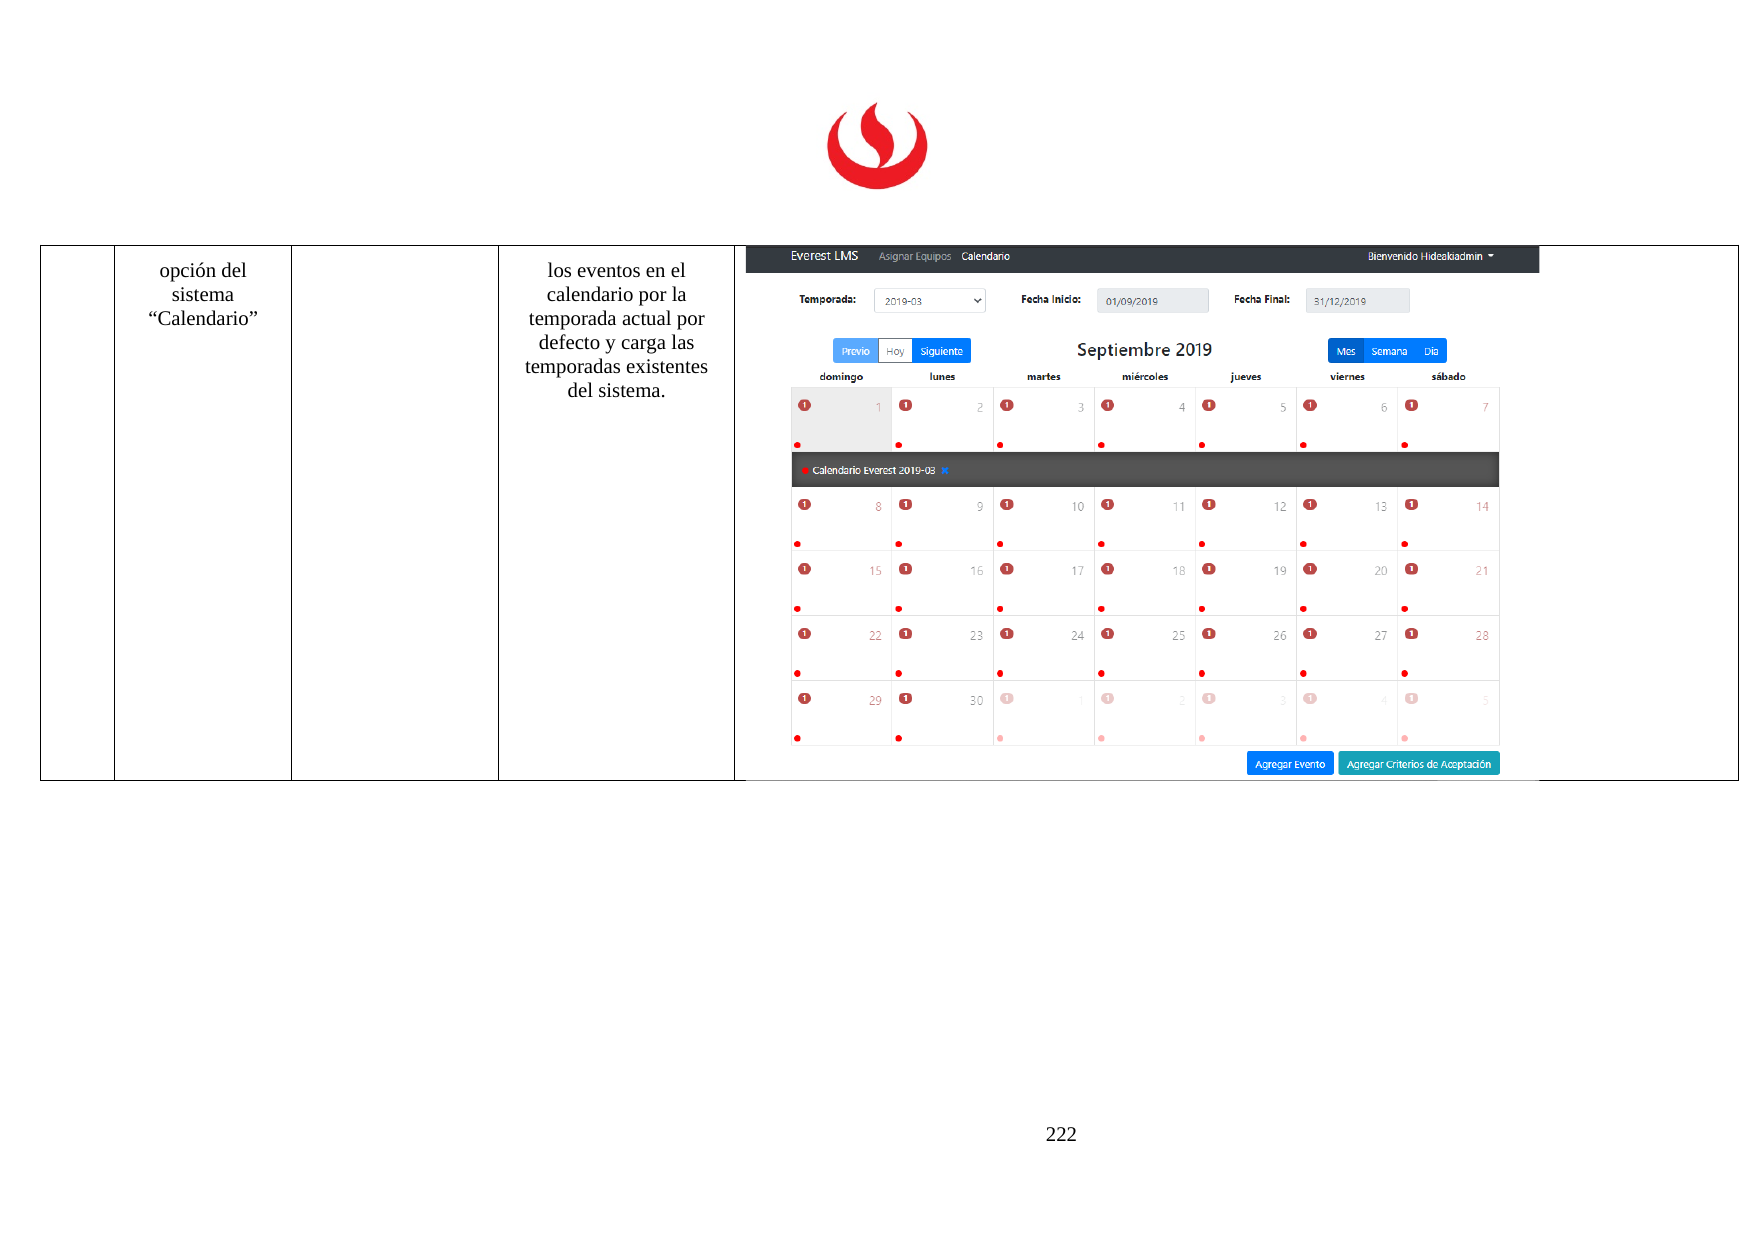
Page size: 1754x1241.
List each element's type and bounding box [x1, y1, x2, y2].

picture [753, 70, 1000, 221]
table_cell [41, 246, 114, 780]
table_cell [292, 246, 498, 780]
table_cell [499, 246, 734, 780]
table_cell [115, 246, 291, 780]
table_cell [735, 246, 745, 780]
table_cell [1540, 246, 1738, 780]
picture [745, 245, 1540, 781]
